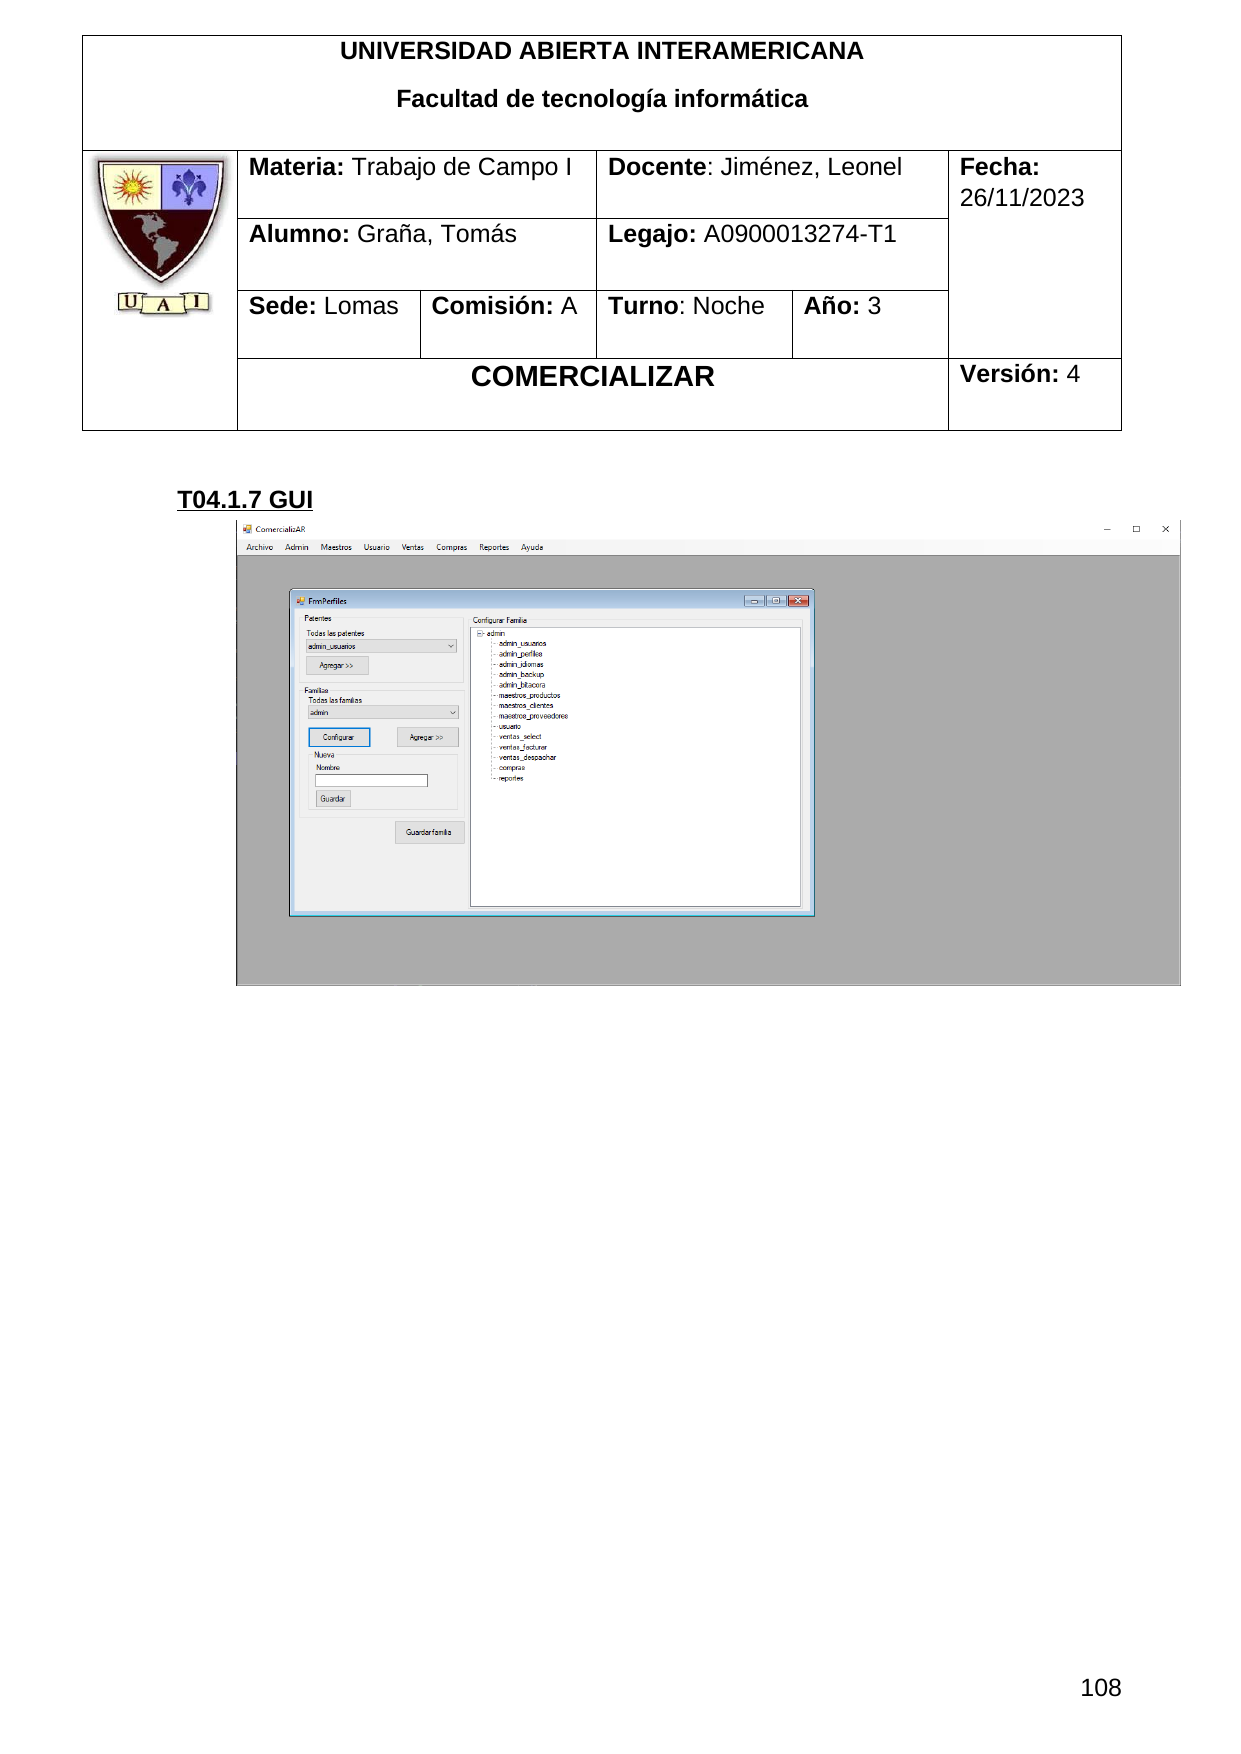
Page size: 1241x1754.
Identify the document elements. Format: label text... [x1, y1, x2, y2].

picture [87, 151, 234, 320]
subtitle T04.1.7 GUI [177, 485, 1122, 513]
picture [236, 520, 1181, 986]
